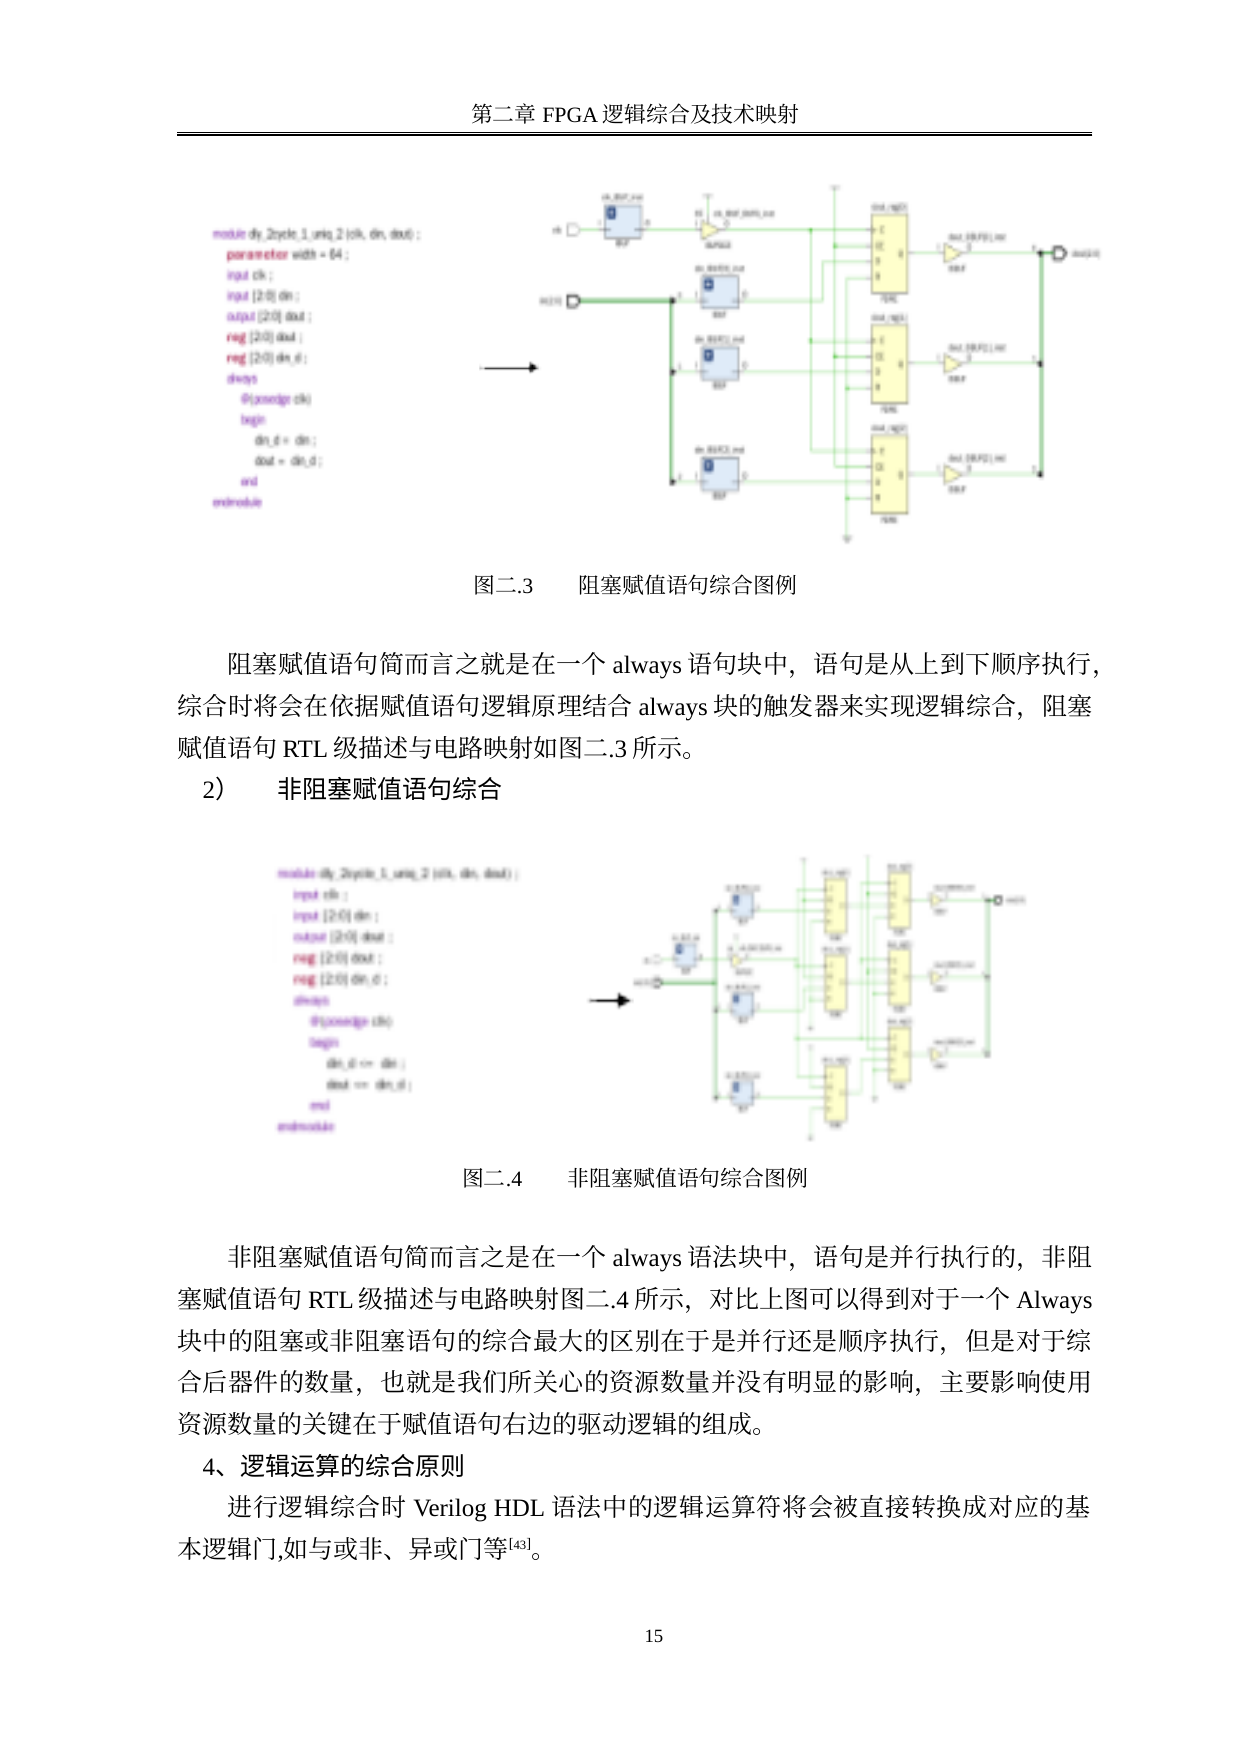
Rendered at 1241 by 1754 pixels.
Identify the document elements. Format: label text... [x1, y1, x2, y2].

text 4、逻辑运算的综合原则 [177, 1442, 1092, 1483]
text 非阻塞赋值语句简而言之是在一个always语法块中，语句是并行执行的，非阻塞赋值语句RTL级描述与电路映射图2.9所示，对比上图可以得到对于一个Always块中的阻塞或非阻塞语句的综合最大的区别在于是并行还是顺序执行，但是对于综合后器件的数量，也就是我们所关心的资源数量并没有明显的影响，主要影响使用资源数量的关键在于赋值语句右边的驱动逻辑的组成。 [177, 1233, 1092, 1442]
text 进行逻辑综合时Verilog HDL语法中的逻辑运算符将会被直接转换成对应的基本逻辑门,如与或非、异或门等[43]。 [177, 1483, 1092, 1567]
text 阻塞赋值语句综合图例 [177, 568, 1092, 599]
list 非阻塞赋值语句综合 [202, 765, 1092, 807]
text 阻塞赋值语句简而言之就是在一个always语句块中，语句是从上到下顺序执行，综合时将会在依据赋值语句逻辑原理结合always块的触发器来实现逻辑综合，阻塞赋值语句RTL级描述与电路映射如图2.8所示。 [177, 640, 1092, 765]
text 非阻塞赋值语句综合图例 [177, 1161, 1092, 1193]
